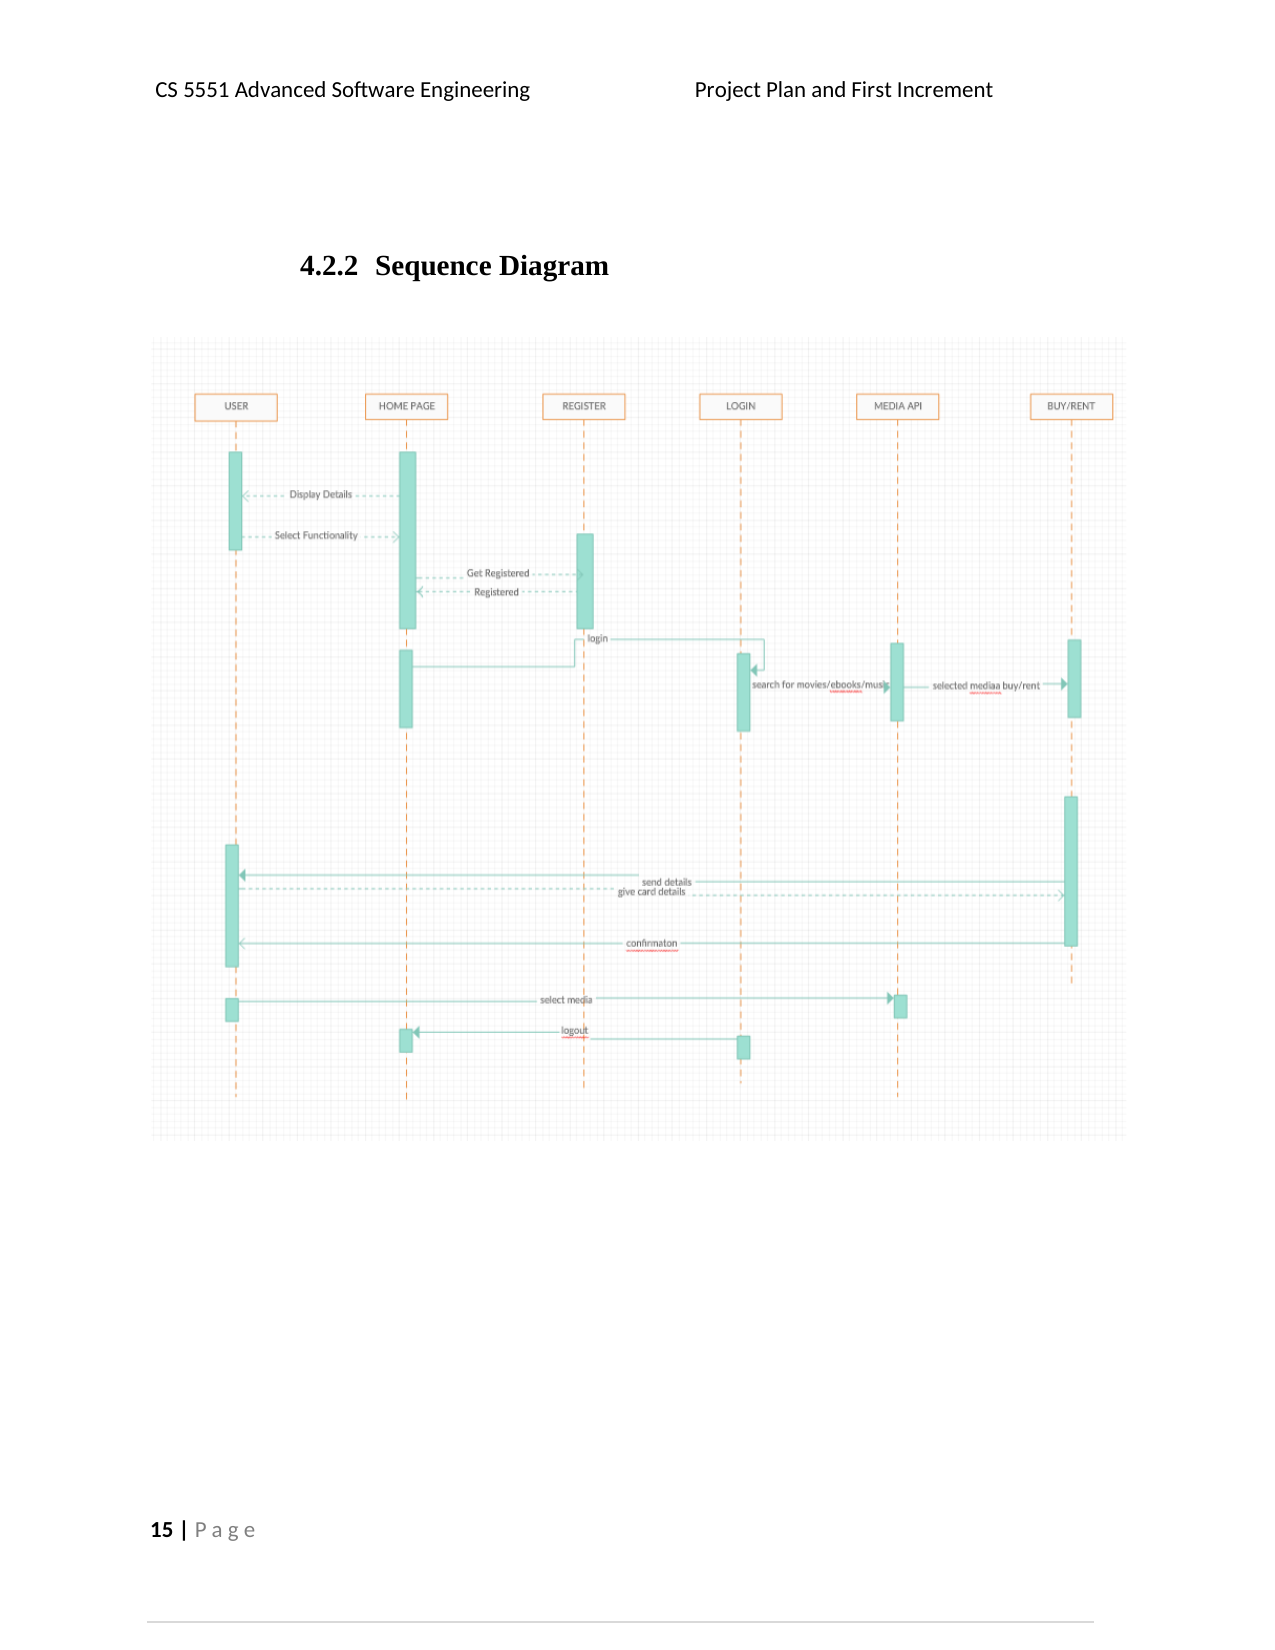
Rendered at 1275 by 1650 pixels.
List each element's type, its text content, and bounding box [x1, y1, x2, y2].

picture [151, 337, 1127, 1141]
list Sequence Diagram [300, 248, 1125, 281]
